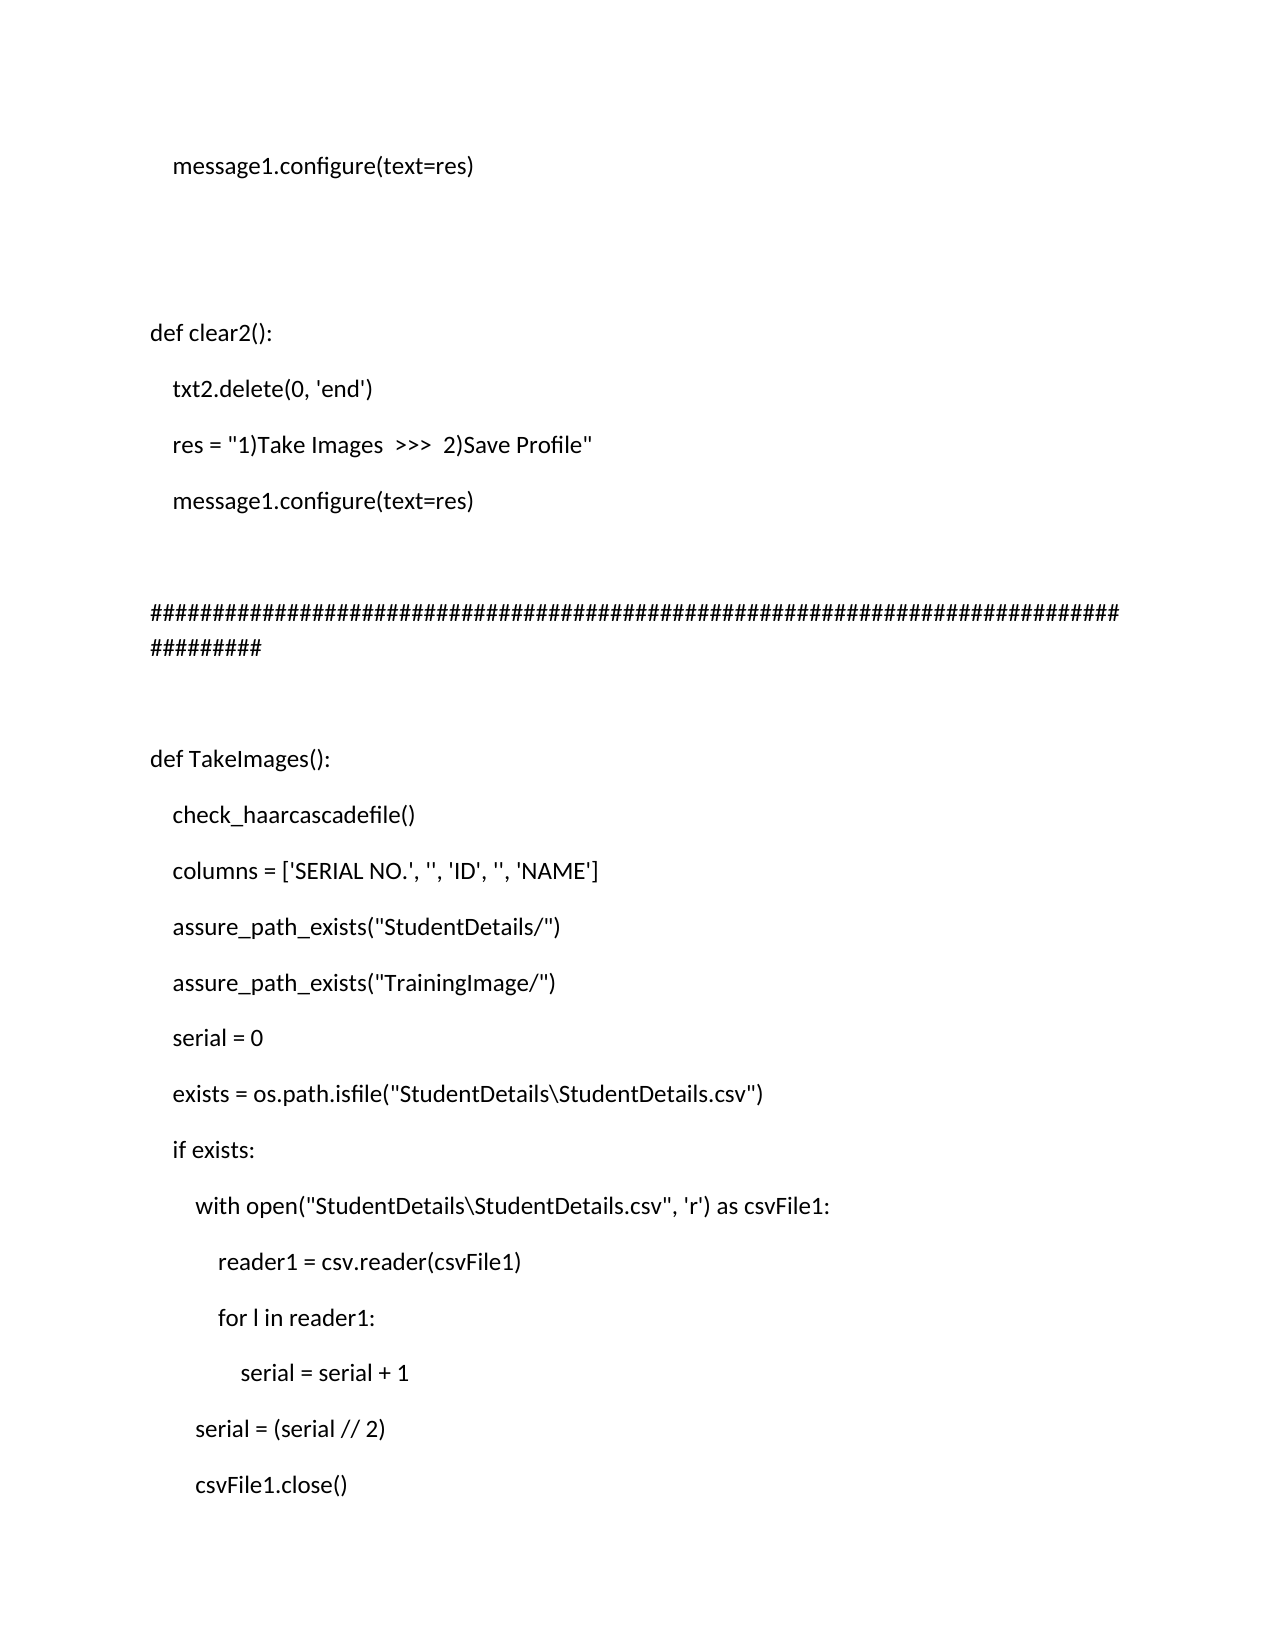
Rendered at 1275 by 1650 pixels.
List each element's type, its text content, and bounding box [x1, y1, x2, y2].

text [150, 429, 1125, 460]
text columns = ['SERIAL NO.', '', 'ID', '', 'NAME'] [150, 855, 1125, 886]
text for l in reader1: [150, 1302, 1125, 1332]
text reader1 = csv.reader(csvFile1) [150, 1246, 1125, 1276]
text with open("StudentDetails\StudentDetails.csv", 'r') as csvFile1: [150, 1190, 1125, 1221]
text serial = 0 [150, 1022, 1125, 1053]
text def TakeImages(): [150, 743, 1125, 774]
text serial = serial + 1 [150, 1357, 1125, 1388]
text ####################################################################################### [150, 597, 1125, 662]
text serial = (serial // 2) [150, 1413, 1125, 1444]
text assure_path_exists("TrainingImage/") [150, 967, 1125, 997]
text message1.configure(text=res) [150, 485, 1125, 516]
text def clear2(): [150, 317, 1125, 348]
text exists = os.path.isfile("StudentDetails\StudentDetails.csv") [150, 1078, 1125, 1109]
text message1.configure(text=res) [150, 150, 1125, 181]
text if exists: [150, 1134, 1125, 1165]
text csvFile1.close() [150, 1469, 1125, 1500]
text check_haarcascadefile() [150, 799, 1125, 830]
text txt2.delete(0, 'end') [150, 373, 1125, 404]
text assure_path_exists("StudentDetails/") [150, 911, 1125, 941]
